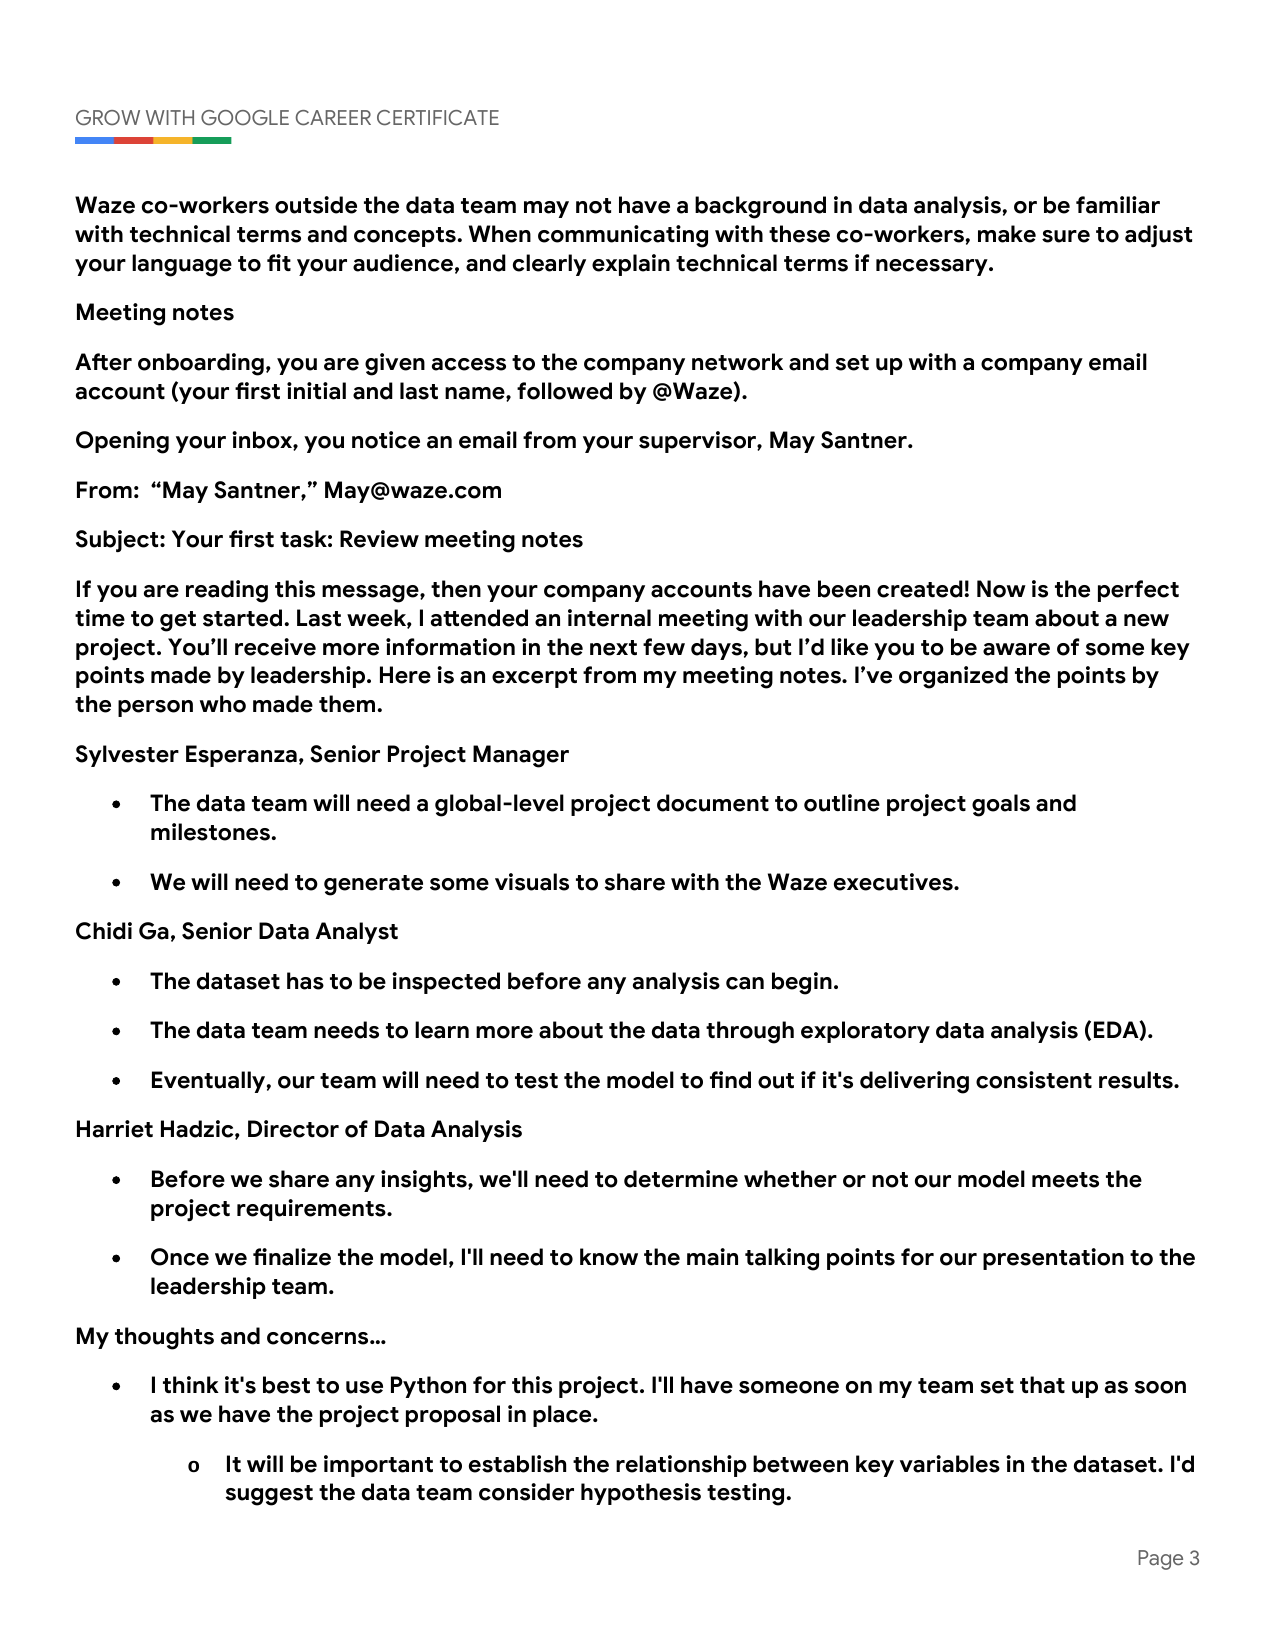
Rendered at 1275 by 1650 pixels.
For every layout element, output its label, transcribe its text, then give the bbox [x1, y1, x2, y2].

picture [75, 137, 232, 144]
list Once we finalize the model, I'll need to know the main talking points for our presentation to the leadership team. [112, 1243, 1200, 1301]
list The dataset has to be inspected before any analysis can begin. [112, 967, 1200, 996]
text Harriet Hadzic, Director of Data Analysis [75, 1116, 1200, 1144]
text If you are reading this message, then your company accounts have been created! Now is the perfect time to get started. Last week, I attended an internal meeting with our leadership team about a new project. You’ll receive more information in the next few days, but I’d like you to be aware of some key points made by leadership. Here is an excerpt from my meeting notes. I’ve organized the points by the person who made them. [75, 575, 1200, 719]
list The data team will need a global-level project document to outline project goals and milestones. [112, 789, 1200, 847]
text Opening your inbox, you notice an email from your supervisor, May Santner. [75, 426, 1200, 455]
text Chidi Ga, Senior Data Analyst [75, 917, 1200, 946]
text Waze co-workers outside the data team may not have a background in data analysis, or be familiar with technical terms and concepts. When communicating with these co-workers, make sure to adjust your language to fit your audience, and clearly explain technical terms if necessary. [75, 191, 1200, 278]
list The data team needs to learn more about the data through exploratory data analysis (EDA). [112, 1016, 1200, 1045]
list I think it's best to use Python for this project. I'll have someone on my team set that up as soon as we have the project proposal in place. [112, 1371, 1200, 1429]
text Subject: Your first task: Review meeting notes [75, 526, 1200, 554]
list We will need to generate some visuals to share with the Waze executives. [112, 868, 1200, 896]
text From: “May Santner,” May@waze.com [75, 476, 1200, 505]
list Before we share any insights, we'll need to determine whether or not our model meets the project requirements. [112, 1165, 1200, 1223]
list It will be important to establish the relationship between key variables in the dataset. I'd suggest the data team consider hypothesis testing. [187, 1450, 1200, 1507]
text My thoughts and concerns… [75, 1322, 1200, 1351]
text Meeting notes [75, 298, 1200, 327]
list Eventually, our team will need to test the model to find out if it's delivering consistent results. [112, 1066, 1200, 1095]
text After onboarding, you are given access to the company network and set up with a company email account (your first initial and last name, followed by @Waze). [75, 348, 1200, 406]
text Sylvester Esperanza, Senior Project Manager [75, 740, 1200, 768]
